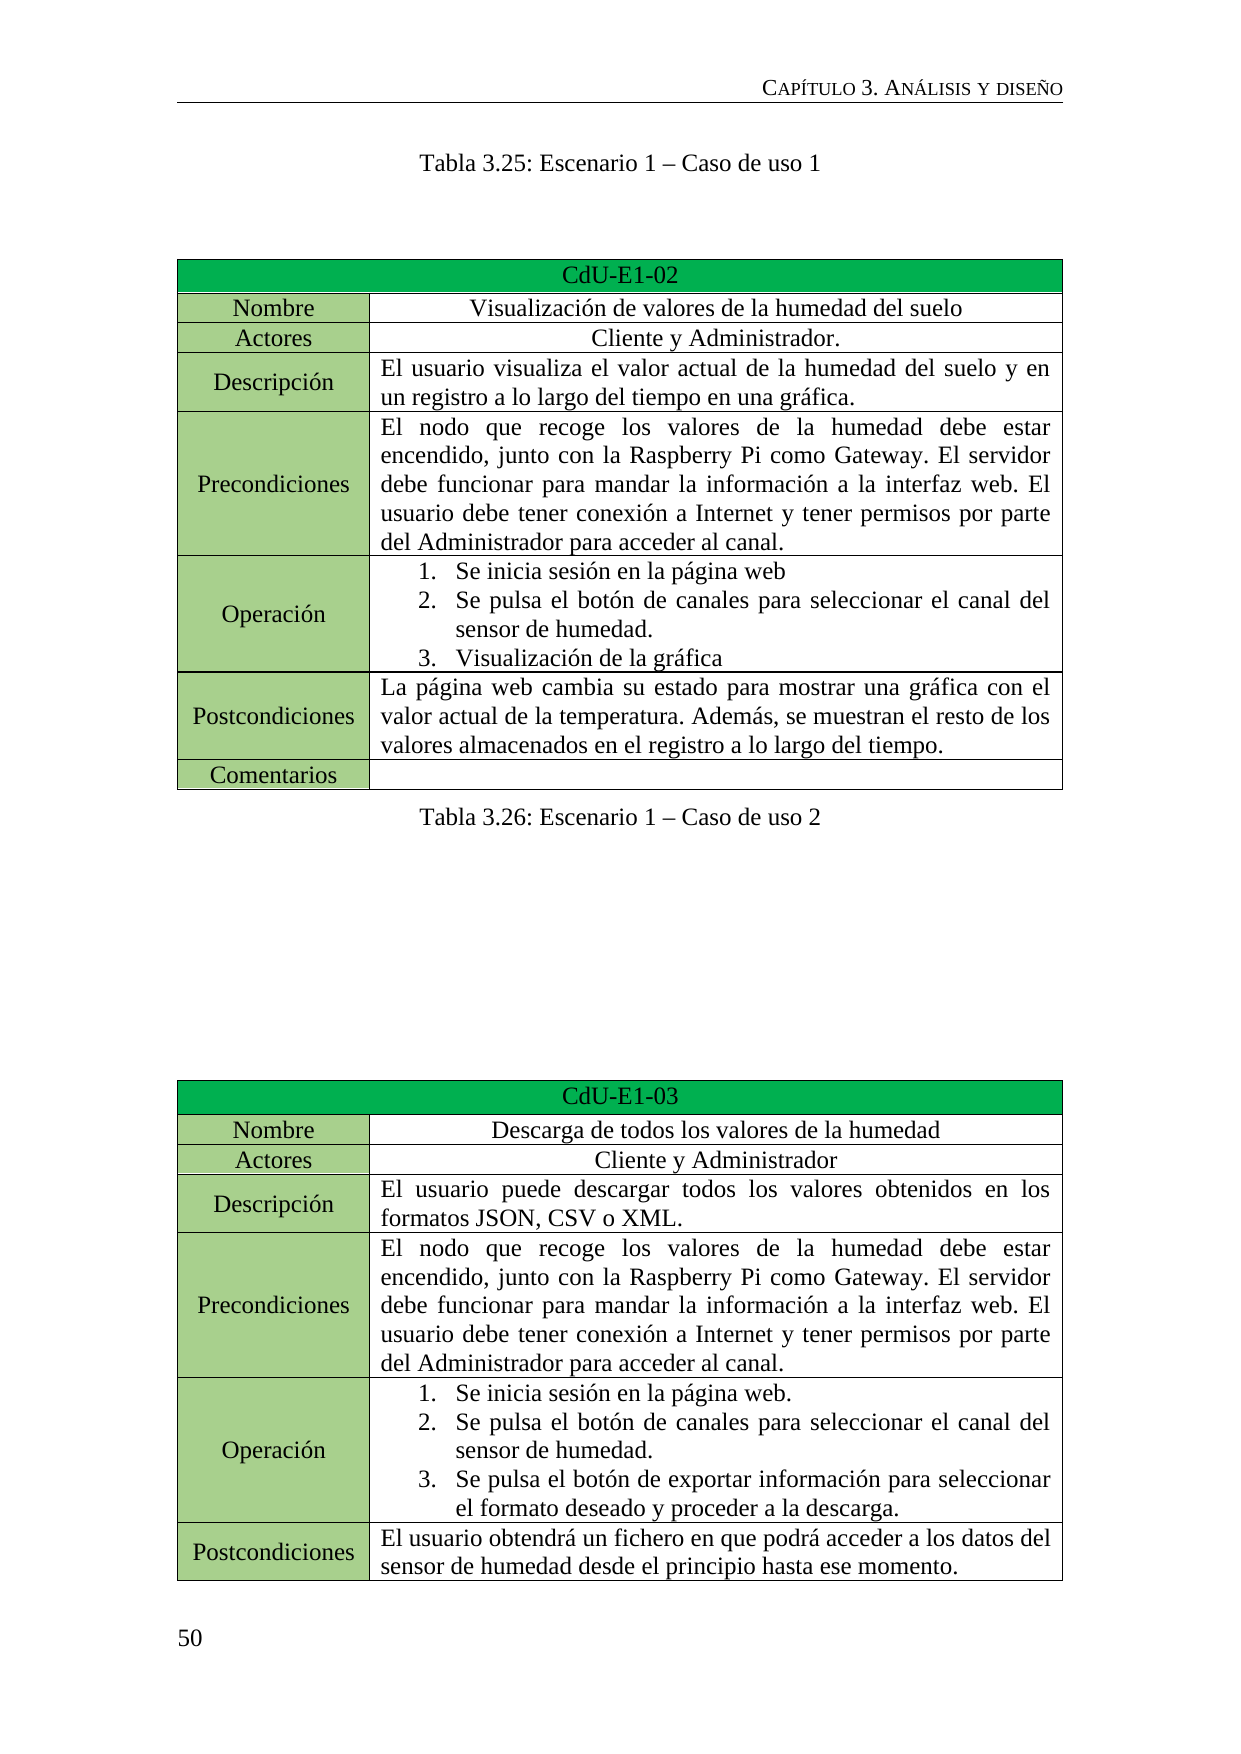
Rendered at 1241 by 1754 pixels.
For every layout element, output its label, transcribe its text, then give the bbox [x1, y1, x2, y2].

table_header CdU-E1-02 [178, 260, 1062, 292]
table_cell Descripción [178, 1175, 369, 1232]
table_cell Operación [178, 1378, 369, 1522]
table_cell Precondiciones [178, 1233, 369, 1377]
text Tabla 3.26: Escenario 1 – Caso de uso 2 [177, 802, 1063, 831]
table_cell Postcondiciones [178, 673, 369, 759]
table_cell Se inicia sesión en la página web. Se pulsa el botón de canales para seleccionar el canal del sensor de humedad. Se pulsa el botón de exportar información para seleccionar el formato deseado y proceder a la descarga. [370, 1378, 1062, 1522]
table_cell Operación [178, 556, 369, 671]
table_cell Nombre [178, 294, 369, 322]
table_cell Actores [178, 323, 369, 352]
table_cell El nodo que recoge los valores de la humedad debe estar encendido, junto con la Raspberry Pi como Gateway. El servidor debe funcionar para mandar la información a la interfaz web. El usuario debe tener conexión a Internet y tener permisos por parte del Administrador para acceder al canal. [370, 412, 1062, 555]
table_cell Descripción [178, 353, 369, 411]
table_cell Comentarios [178, 760, 369, 788]
table_cell Se inicia sesión en la página web Se pulsa el botón de canales para seleccionar el canal del sensor de humedad. Visualización de la gráfica [370, 556, 1062, 671]
table_cell El usuario puede descargar todos los valores obtenidos en los formatos JSON, CSV o XML. [370, 1175, 1062, 1232]
table_cell Actores [178, 1145, 369, 1173]
table_cell Visualización de valores de la humedad del suelo [370, 294, 1062, 322]
table_cell El usuario visualiza el valor actual de la humedad del suelo y en un registro a lo largo del tiempo en una gráfica. [370, 353, 1062, 411]
text Tabla 3.25: Escenario 1 – Caso de uso 1 [177, 148, 1063, 176]
table_cell Postcondiciones [178, 1523, 369, 1580]
table_cell El nodo que recoge los valores de la humedad debe estar encendido, junto con la Raspberry Pi como Gateway. El servidor debe funcionar para mandar la información a la interfaz web. El usuario debe tener conexión a Internet y tener permisos por parte del Administrador para acceder al canal. [370, 1233, 1062, 1377]
table_cell Precondiciones [178, 412, 369, 555]
table_cell La página web cambia su estado para mostrar una gráfica con el valor actual de la temperatura. Además, se muestran el resto de los valores almacenados en el registro a lo largo del tiempo. [370, 673, 1062, 759]
table_cell Nombre [178, 1115, 369, 1144]
table_cell Descarga de todos los valores de la humedad [370, 1115, 1062, 1144]
table_cell Cliente y Administrador [370, 1145, 1062, 1173]
table_cell Cliente y Administrador. [370, 323, 1062, 352]
table_cell El usuario obtendrá un fichero en que podrá acceder a los datos del sensor de humedad desde el principio hasta ese momento. [370, 1523, 1062, 1580]
table_header CdU-E1-03 [178, 1081, 1062, 1114]
table_cell [370, 760, 1062, 788]
